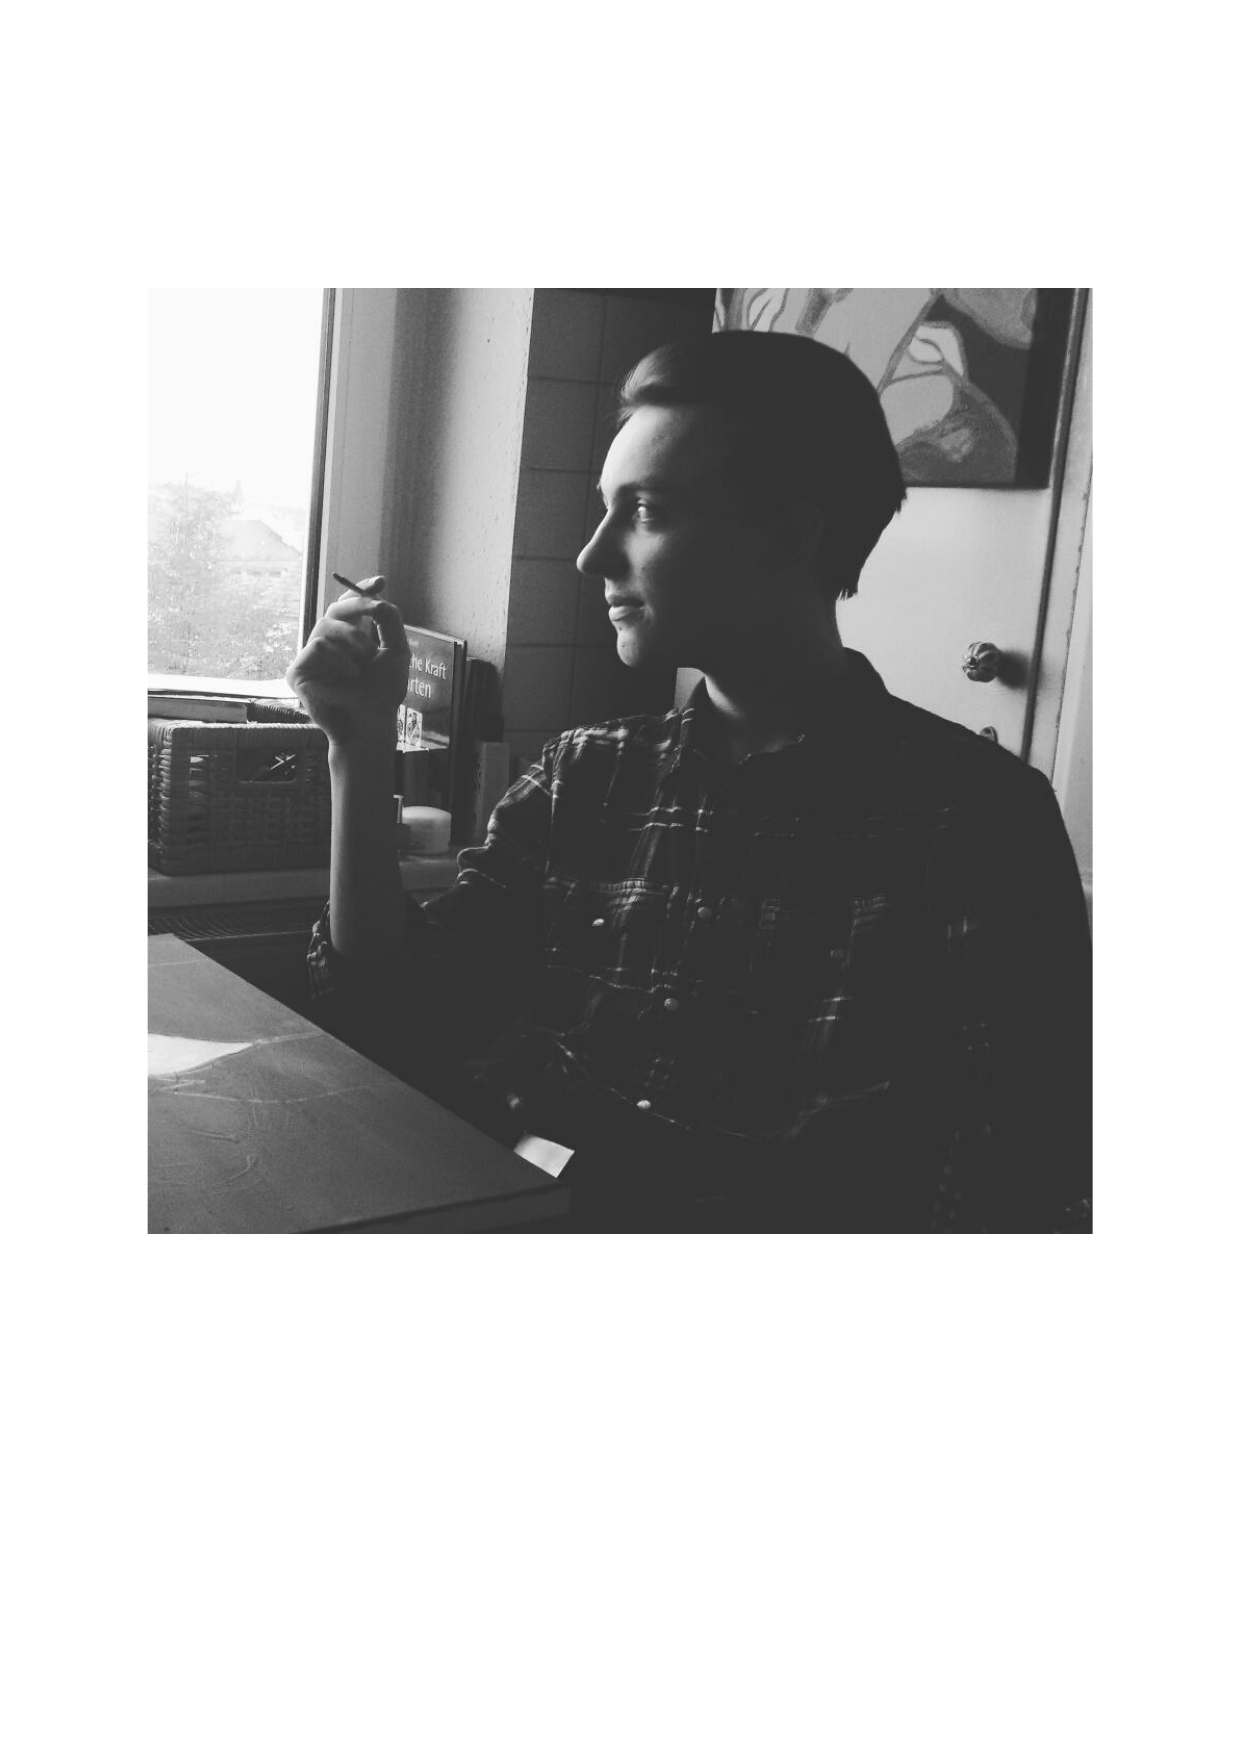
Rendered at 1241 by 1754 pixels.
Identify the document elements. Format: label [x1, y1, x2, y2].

picture [147, 288, 1093, 1234]
